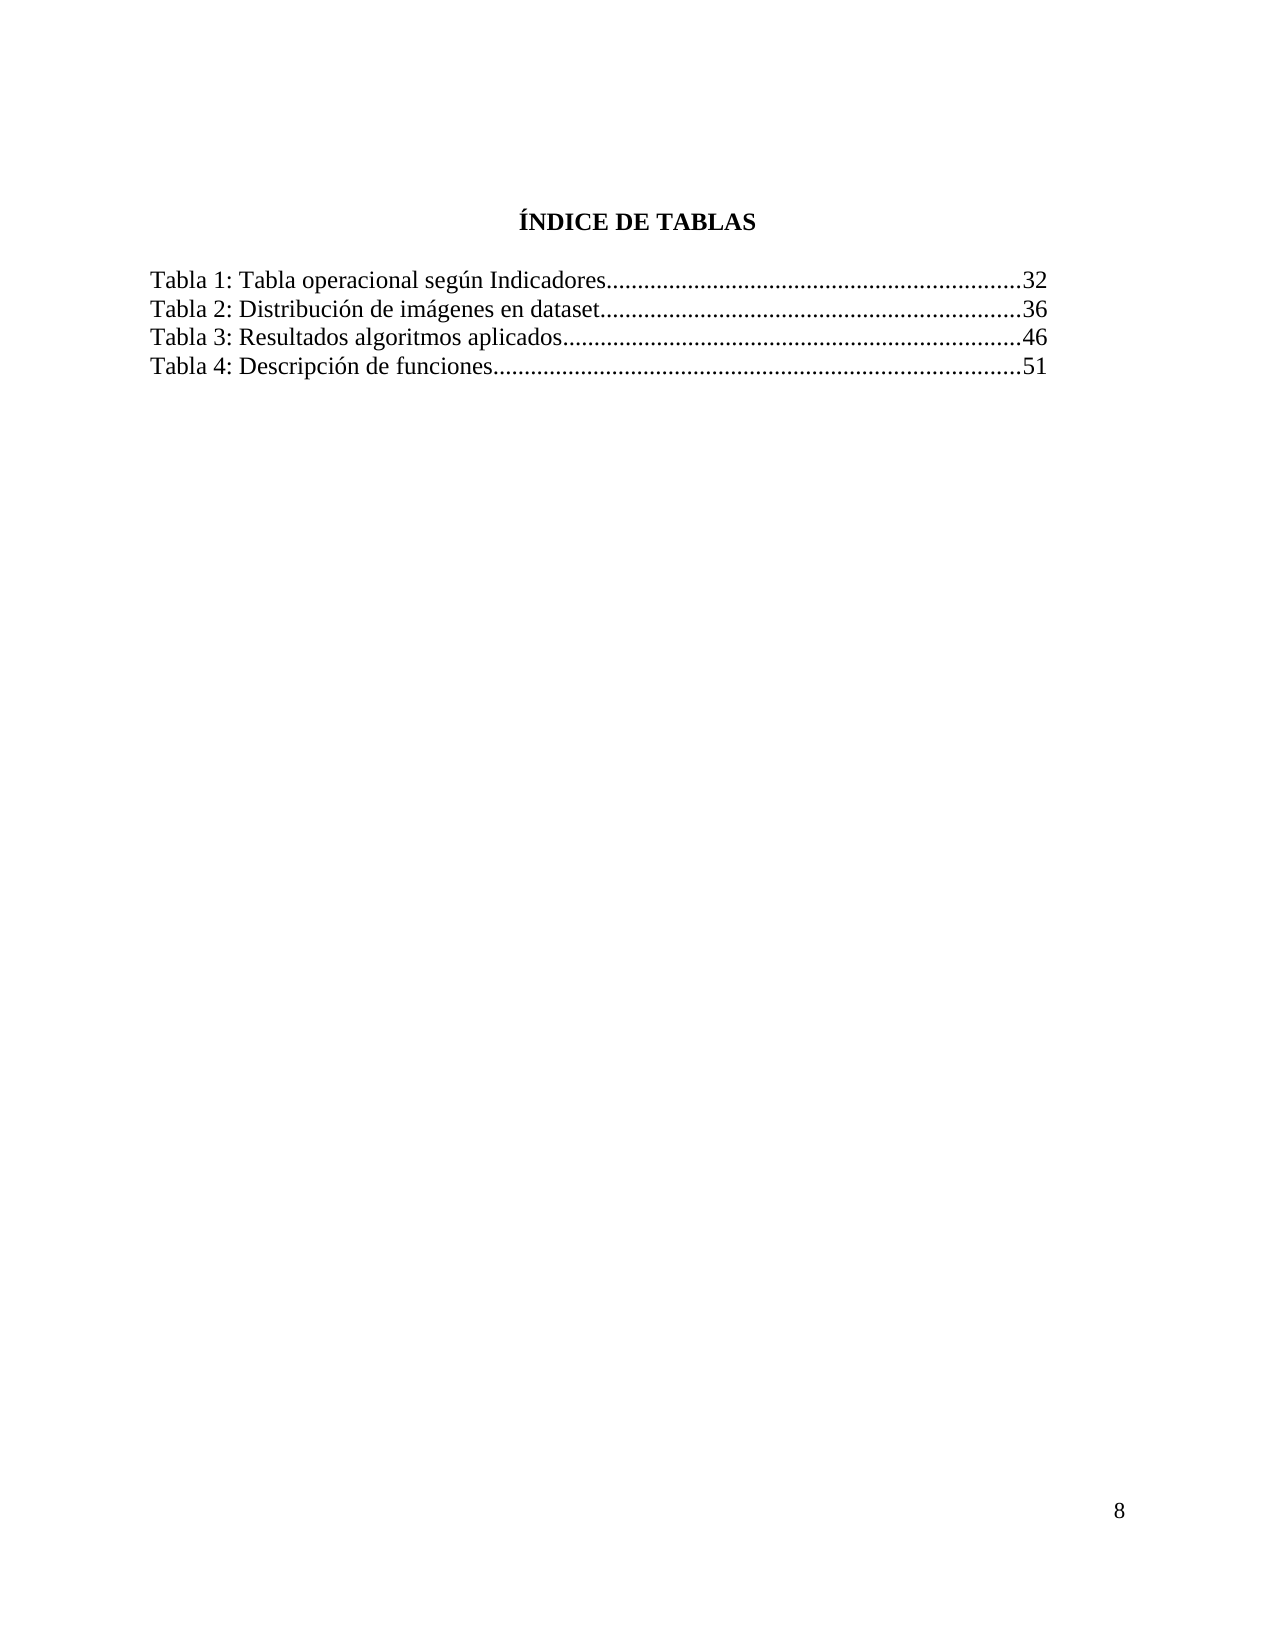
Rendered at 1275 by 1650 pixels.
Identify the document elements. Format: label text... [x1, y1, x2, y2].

text Tabla 4: Descripción de funciones 51 [150, 351, 1125, 380]
text Tabla 1: Tabla operacional según Indicadores 32 [150, 265, 1125, 294]
text Tabla 2: Distribución de imágenes en dataset 36 [150, 294, 1125, 322]
text Tabla 3: Resultados algoritmos aplicados 46 [150, 322, 1125, 351]
text ÍNDICE DE TABLAS [150, 207, 1125, 236]
